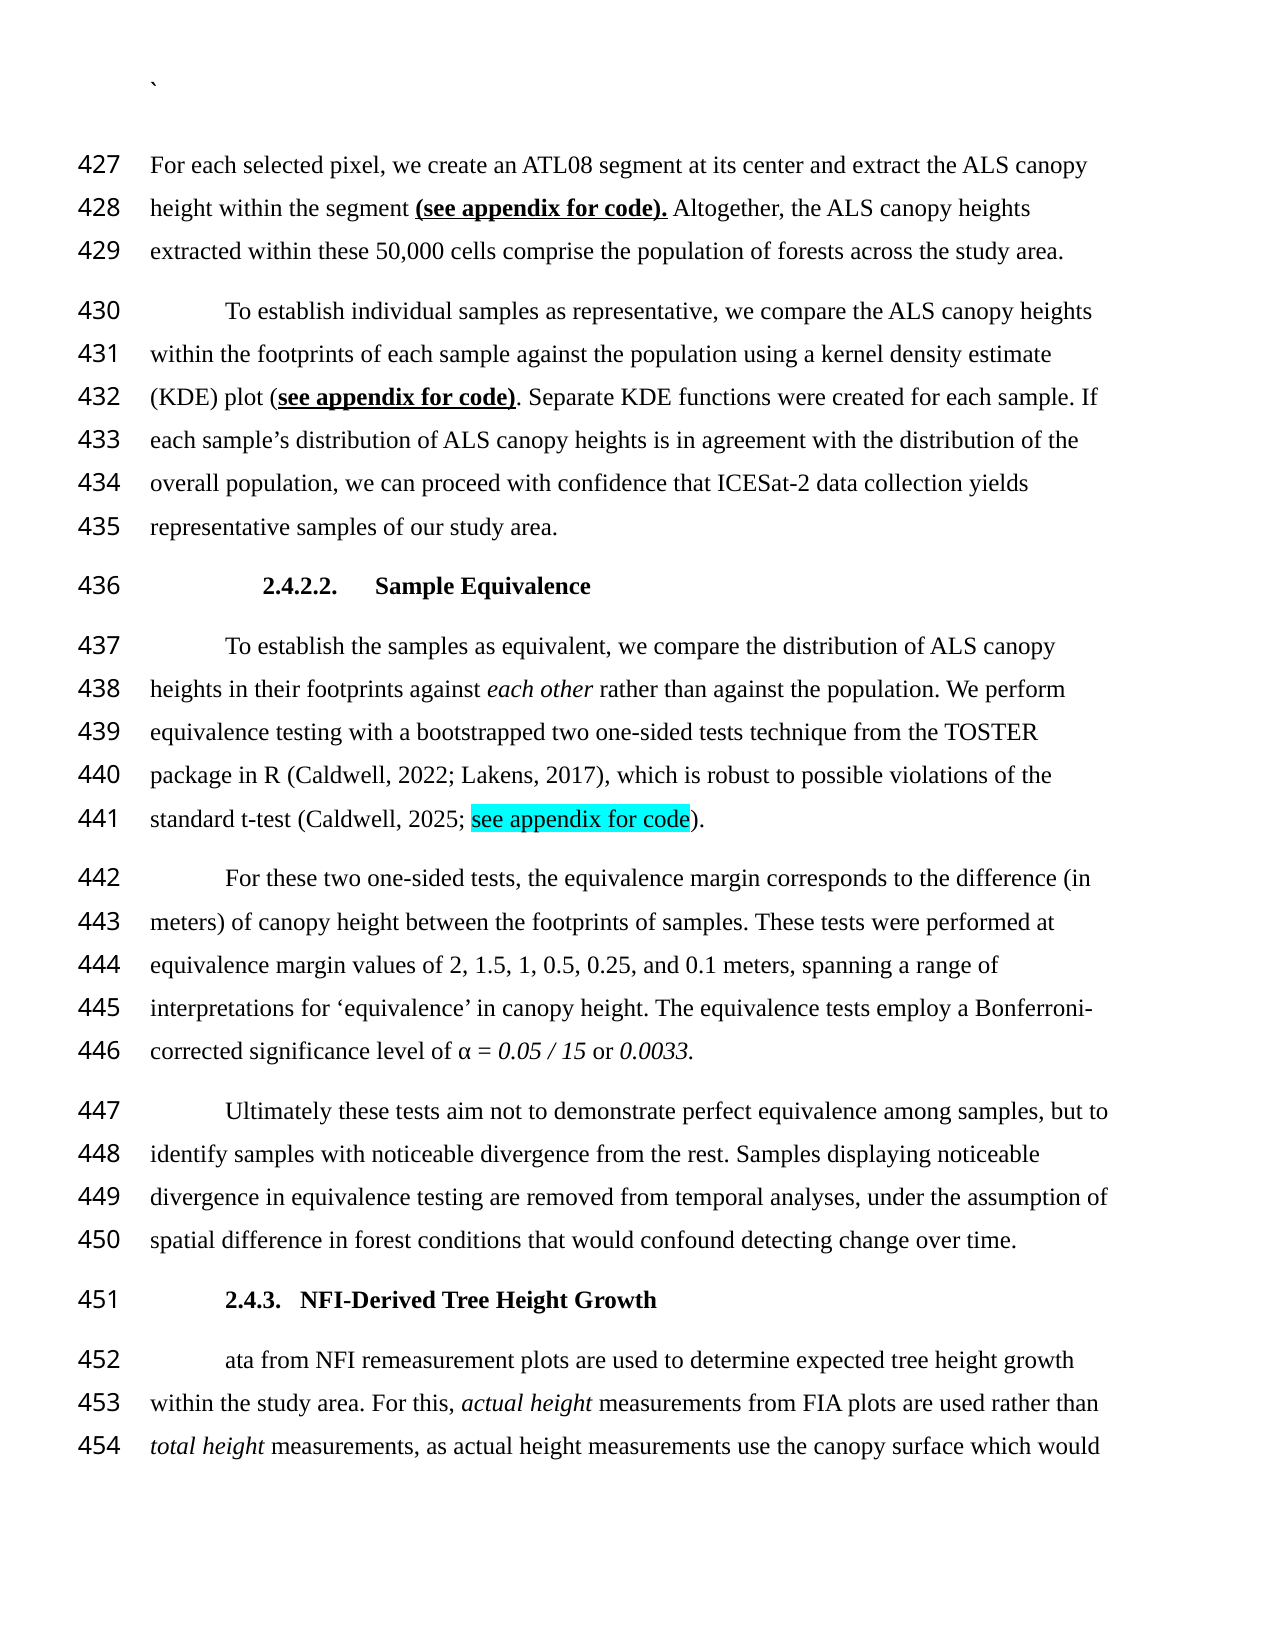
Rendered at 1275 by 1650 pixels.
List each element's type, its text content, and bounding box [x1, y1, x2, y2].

text For each selected pixel, we create an ATL08 segment at its center and extract the ALS canopy height within the segment (see appendix for code). Altogether, the ALS canopy heights extracted within these 50,000 cells comprise the population of forests across the study area. [150, 150, 1125, 265]
text For these two one-sided tests, the equivalence margin corresponds to the difference (in meters) of canopy height between the footprints of samples. These tests were performed at equivalence margin values of 2, 1.5, 1, 0.5, 0.25, and 0.1 meters, spanning a range of interpretations for ‘equivalence’ in canopy height. The equivalence tests employ a Bonferroni-corrected significance level of α = 0.05 / 15 or 0.0033. [150, 863, 1125, 1065]
text To establish individual samples as representative, we compare the ALS canopy heights within the footprints of each sample against the population using a kernel density estimate (KDE) plot (see appendix for code). Separate KDE functions were created for each sample. If each sample’s distribution of ALS canopy heights is in agreement with the distribution of the overall population, we can proceed with confidence that ICESat-2 data collection yields representative samples of our study area. [150, 296, 1125, 540]
text To establish the samples as equivalent, we compare the distribution of ALS canopy heights in their footprints against each other rather than against the population. We perform equivalence testing with a bootstrapped two one-sided tests technique from the TOSTER package in R (Caldwell, 2022; Lakens, 2017), which is robust to possible violations of the standard t-test (Caldwell, 2025; see appendix for code). [150, 631, 1125, 832]
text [150, 1345, 1125, 1460]
text Ultimately these tests aim not to demonstrate perfect equivalence among samples, but to identify samples with noticeable divergence from the rest. Samples displaying noticeable divergence in equivalence testing are removed from temporal analyses, under the assumption of spatial difference in forest conditions that would confound detecting change over time. [150, 1096, 1125, 1254]
list NFI-Derived Tree Height Growth [225, 1285, 1125, 1314]
list Sample Equivalence [262, 571, 1125, 600]
